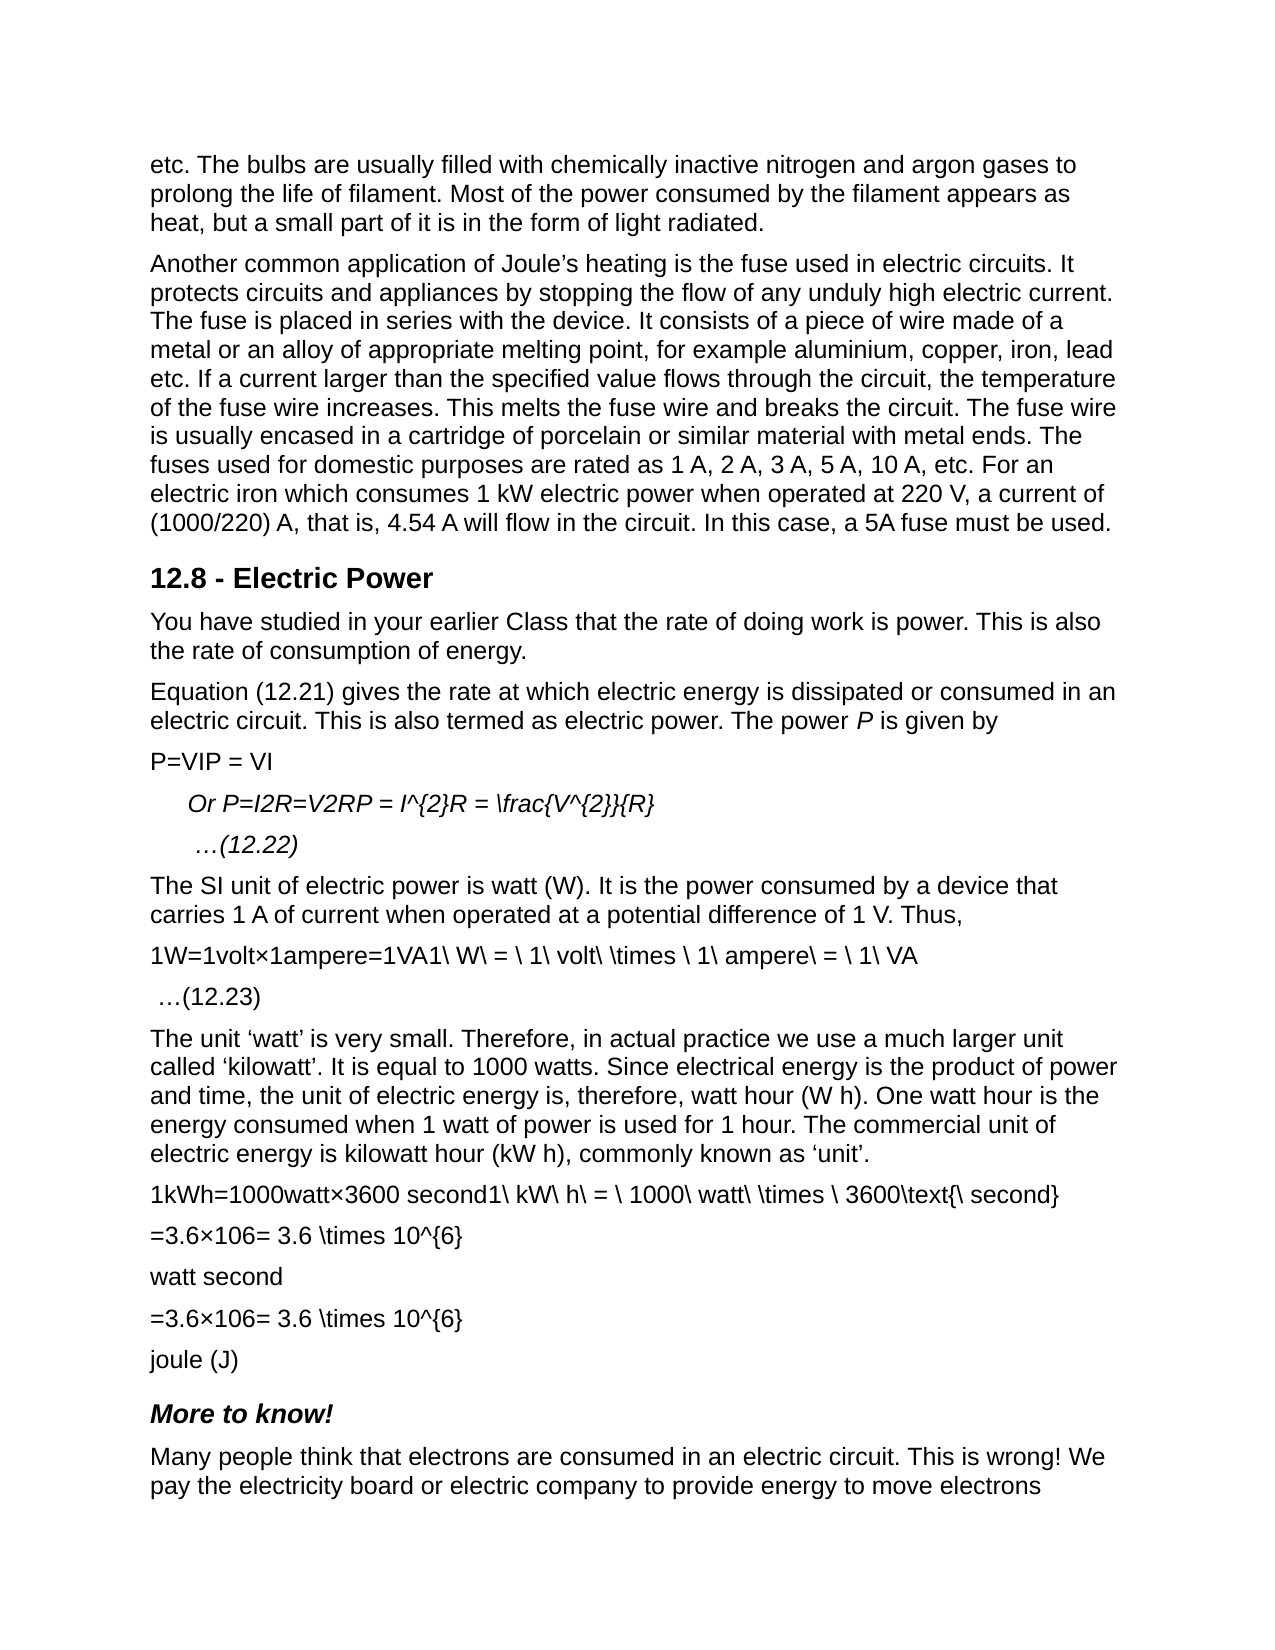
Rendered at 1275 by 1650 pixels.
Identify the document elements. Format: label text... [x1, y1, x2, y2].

text =3.6×106= 3.6 \times 10^{6} [150, 1303, 1125, 1332]
text watt second [150, 1262, 1125, 1291]
text Equation (12.21) gives the rate at which electric energy is dissipated or consumed in an electric circuit. This is also termed as electric power. The power Ρ is given by [150, 677, 1125, 735]
text 1kWh=1000watt×3600 second1\ kW\ h\ = \ 1000\ watt\ \times \ 3600\text{\ second} [150, 1180, 1125, 1208]
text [150, 150, 1125, 236]
text Another common application of Joule’s heating is the fuse used in electric circuits. It protects circuits and appliances by stopping the flow of any unduly high electric current. The fuse is placed in series with the device. It consists of a piece of wire made of a metal or an alloy of appropriate melting point, for example aluminium, copper, iron, lead etc. If a current larger than the specified value flows through the circuit, the temperature of the fuse wire increases. This melts the fuse wire and breaks the circuit. The fuse wire is usually encased in a cartridge of porcelain or similar material with metal ends. The fuses used for domestic purposes are rated as 1 A, 2 A, 3 A, 5 A, 10 A, etc. For an electric iron which consumes 1 kW electric power when operated at 220 V, a current of (1000/220) A, that is, 4.54 A will flow in the circuit. In this case, a 5A fuse must be used. [150, 249, 1125, 536]
text …(12.23) [150, 982, 1125, 1011]
text …(12.22) [187, 830, 1125, 858]
subtitle More to know! [150, 1398, 1125, 1430]
text P=VIP = VI [150, 747, 1125, 776]
text joule (J) [150, 1345, 1125, 1373]
text =3.6×106= 3.6 \times 10^{6} [150, 1221, 1125, 1250]
text 1W=1volt×1ampere=1VA1\ W\ = \ 1\ volt\ \times \ 1\ ampere\ = \ 1\ VA [150, 941, 1125, 970]
subtitle 12.8 - Electric Power [150, 561, 1125, 595]
text You have studied in your earlier Class that the rate of doing work is power. This is also the rate of consumption of energy. [150, 607, 1125, 665]
text The SI unit of electric power is watt (W). It is the power consumed by a device that carries 1 A of current when operated at a potential difference of 1 V. Thus, [150, 871, 1125, 928]
text Or P=I2R=V2RP = I^{2}R = \frac{V^{2}}{R} [187, 788, 1125, 817]
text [150, 1442, 1125, 1500]
text The unit ‘watt’ is very small. Therefore, in actual practice we use a much larger unit called ‘kilowatt’. It is equal to 1000 watts. Since electrical energy is the product of power and time, the unit of electric energy is, therefore, watt hour (W h). One watt hour is the energy consumed when 1 watt of power is used for 1 hour. The commercial unit of electric energy is kilowatt hour (kW h), commonly known as ‘unit’. [150, 1023, 1125, 1167]
